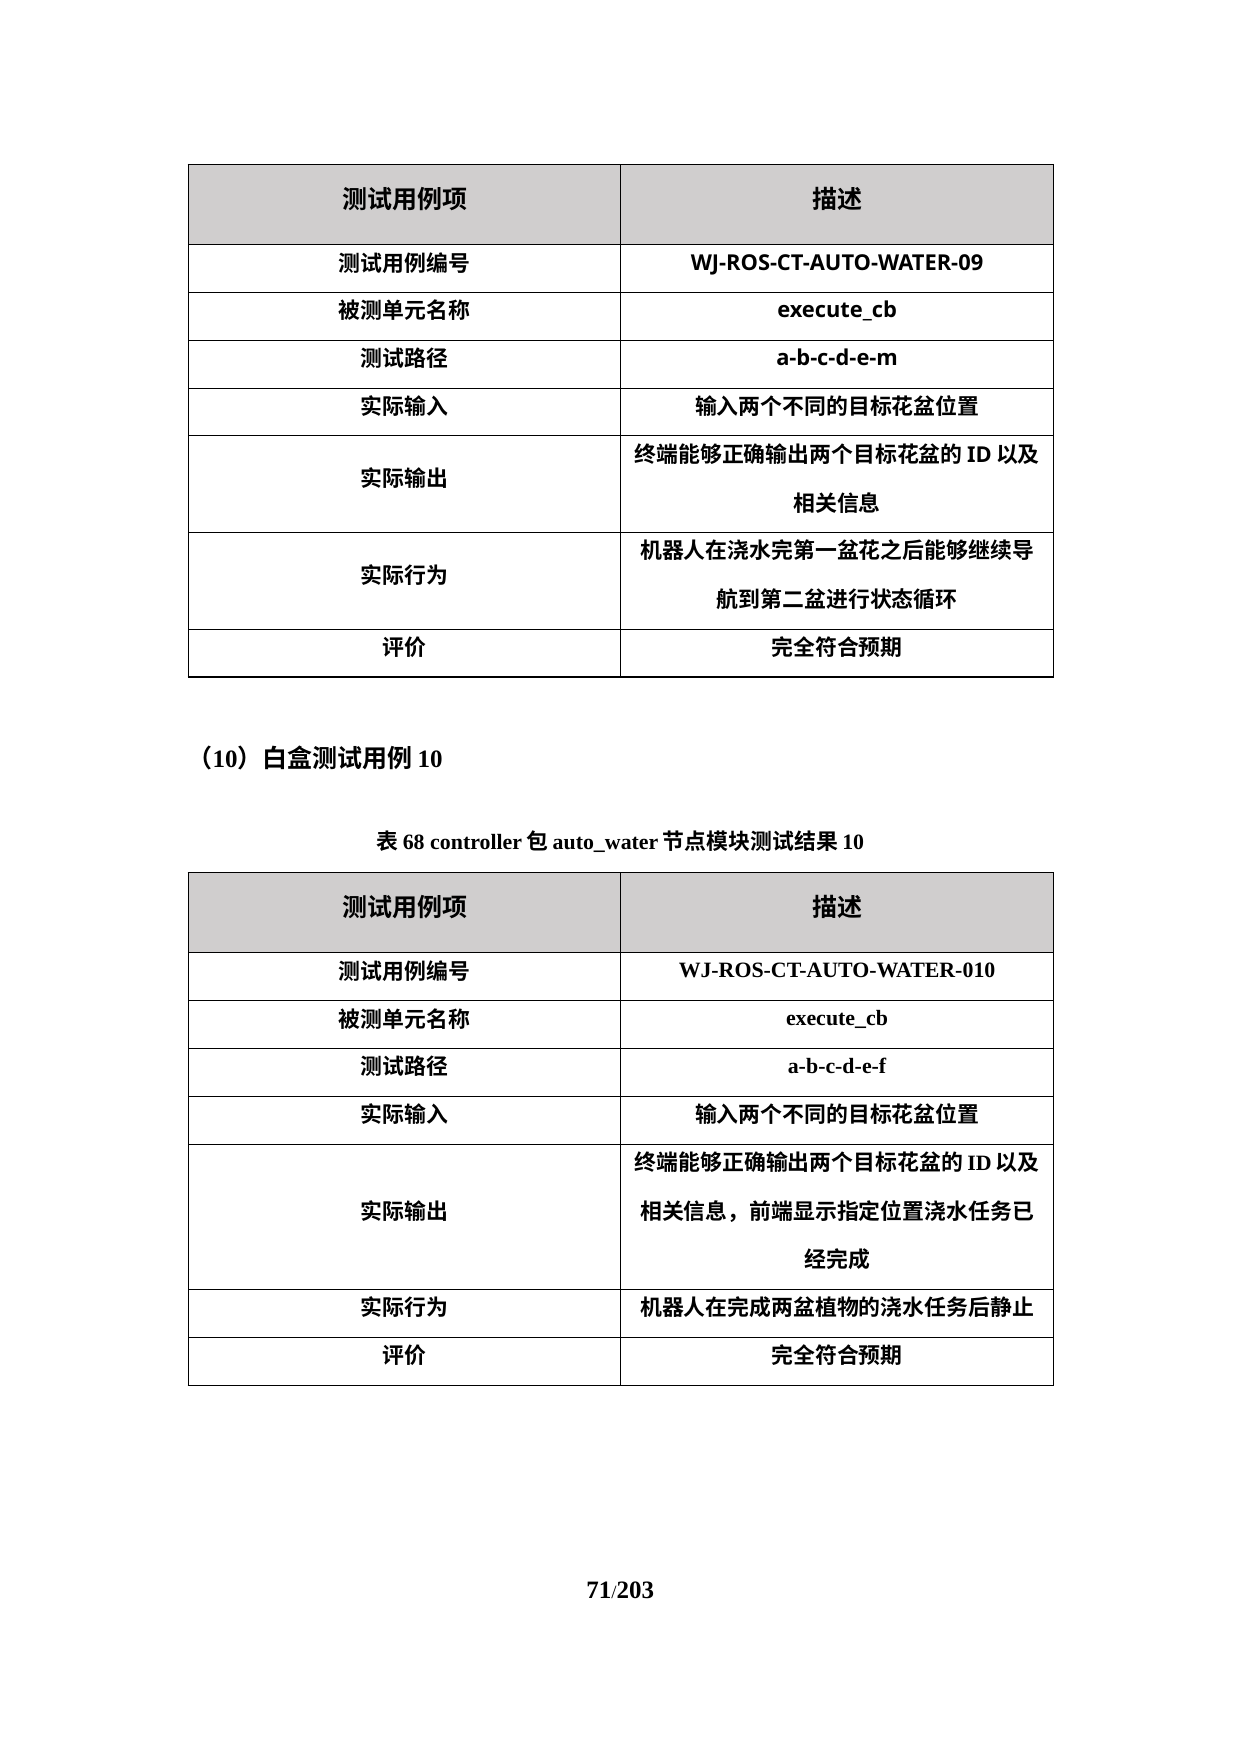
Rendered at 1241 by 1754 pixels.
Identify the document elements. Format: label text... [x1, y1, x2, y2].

table_cell 机器人在浇水完第一盆花之后能够继续导航到第二盆进行状态循环 [621, 533, 1053, 628]
table_cell 机器人在完成两盆植物的浇水任务后静止 [621, 1290, 1053, 1337]
table_cell 完全符合预期 [621, 630, 1053, 676]
table_cell 测试用例编号 [189, 953, 620, 1000]
table_cell 输入两个不同的目标花盆位置 [621, 1097, 1053, 1143]
table_cell 实际输出 [189, 1145, 620, 1289]
table_cell 被测单元名称 [189, 293, 620, 340]
table_cell 评价 [189, 1338, 620, 1384]
table_cell 测试路径 [189, 1049, 620, 1096]
table_cell 实际行为 [189, 533, 620, 628]
table_cell a-b-c-d-e-f [621, 1049, 1053, 1096]
table_header 描述 [621, 873, 1053, 952]
table_cell execute_cb [621, 293, 1053, 340]
table_cell 实际输入 [189, 389, 620, 435]
table_header 测试用例项 [189, 165, 620, 244]
table_cell WJ-ROS-CT-AUTO-WATER-010 [621, 953, 1053, 1000]
table_cell 终端能够正确输出两个目标花盆的ID以及相关信息，前端显示指定位置浇水任务已经完成 [621, 1145, 1053, 1289]
table_header 测试用例项 [189, 873, 620, 952]
table_cell 实际输出 [189, 436, 620, 532]
text 表68 controller包auto_water节点模块测试结果10 [187, 824, 1053, 856]
table_cell 被测单元名称 [189, 1001, 620, 1048]
table_cell a-b-c-d-e-m [621, 341, 1053, 388]
table_cell 实际输入 [189, 1097, 620, 1143]
table_cell 完全符合预期 [621, 1338, 1053, 1384]
table_cell 测试用例编号 [189, 245, 620, 292]
table_cell 输入两个不同的目标花盆位置 [621, 389, 1053, 435]
table_cell 终端能够正确输出两个目标花盆的ID以及相关信息 [621, 436, 1053, 532]
table_header 描述 [621, 165, 1053, 244]
table_cell WJ-ROS-CT-AUTO-WATER-09 [621, 245, 1053, 292]
table_cell 实际行为 [189, 1290, 620, 1337]
table_cell 测试路径 [189, 341, 620, 388]
text （10）白盒测试用例10 [187, 724, 1053, 789]
table_cell execute_cb [621, 1001, 1053, 1048]
table_cell 评价 [189, 630, 620, 676]
